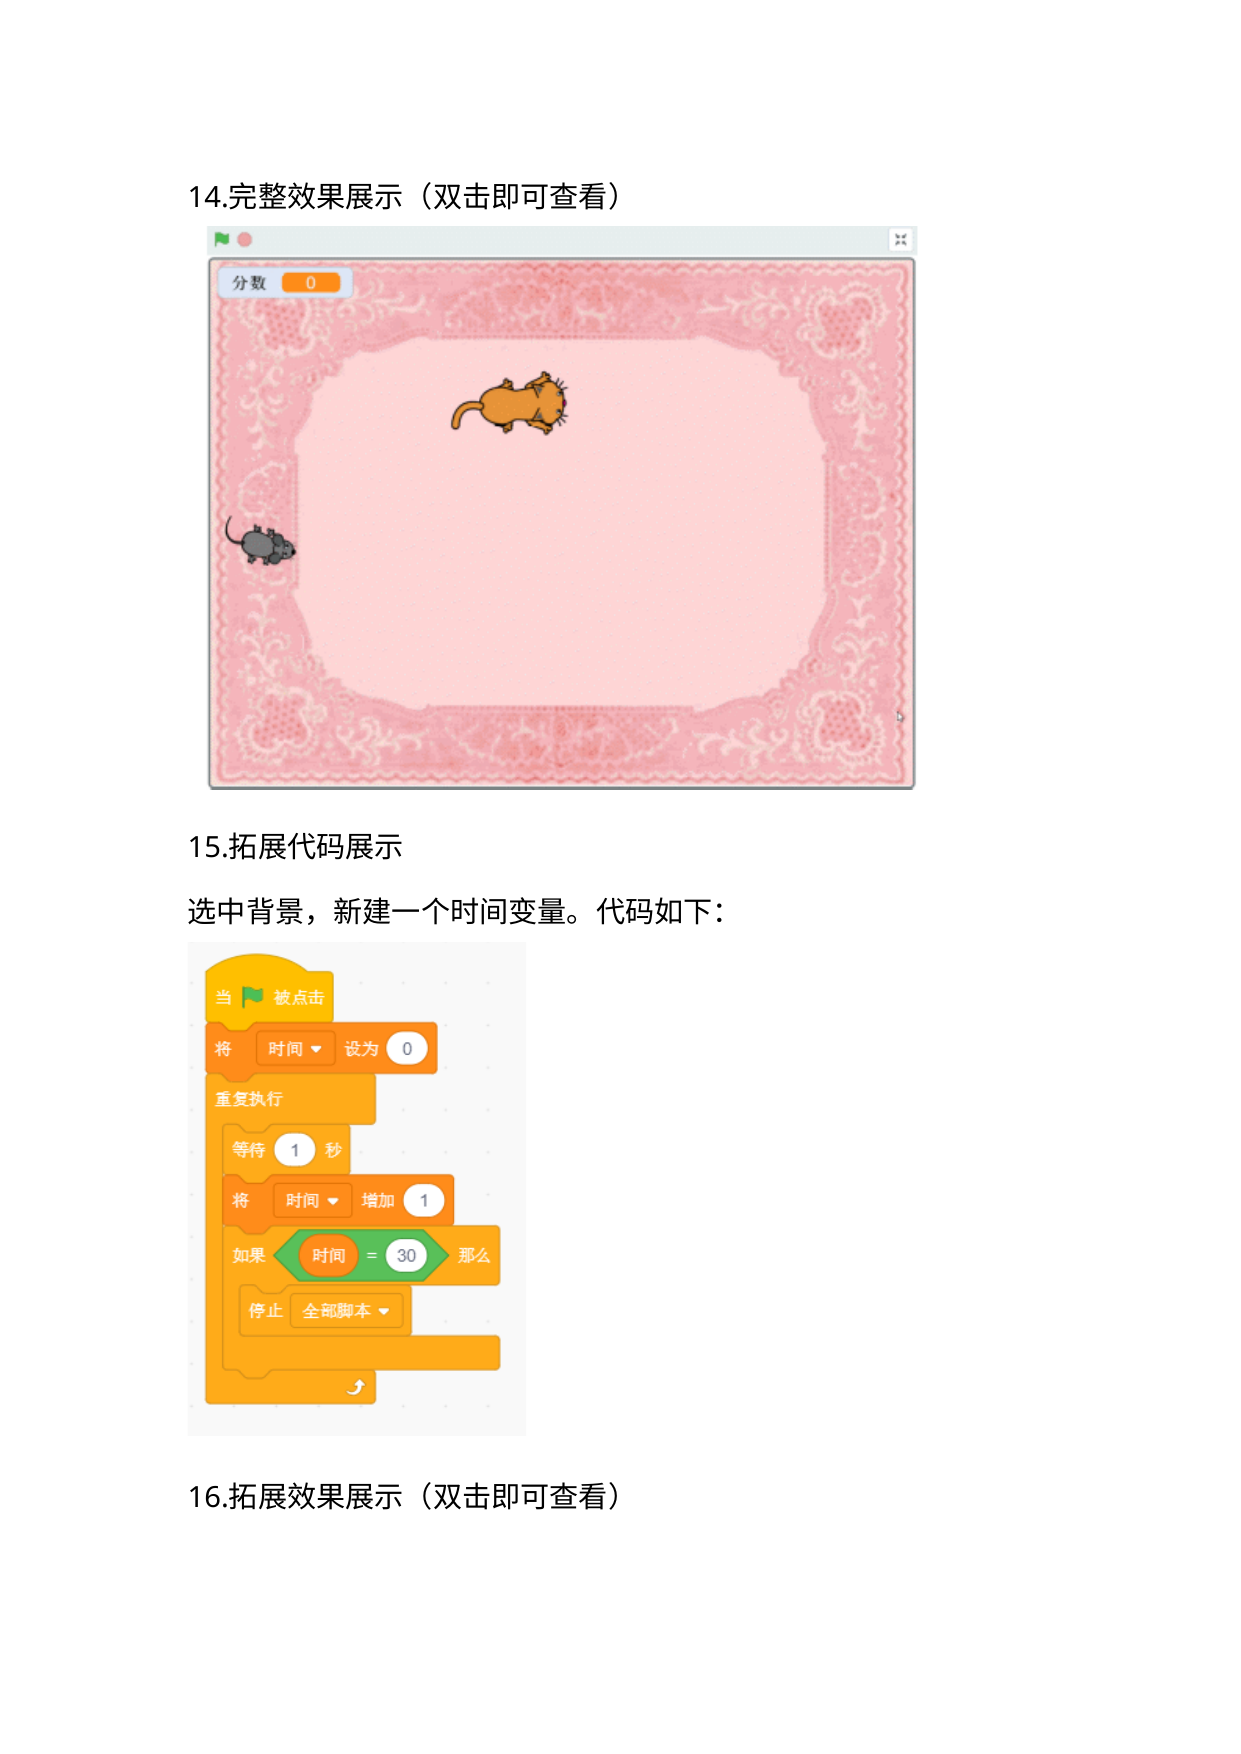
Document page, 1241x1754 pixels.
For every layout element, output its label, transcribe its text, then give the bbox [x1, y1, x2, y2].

list 16.拓展效果展示（双击即可查看） [187, 1462, 1053, 1527]
list 15.拓展代码展示 [187, 812, 1053, 877]
list 14.完整效果展示（双击即可查看） [187, 162, 1053, 227]
picture [187, 942, 527, 1436]
list 选中背景，新建一个时间变量。代码如下： [187, 877, 1053, 942]
